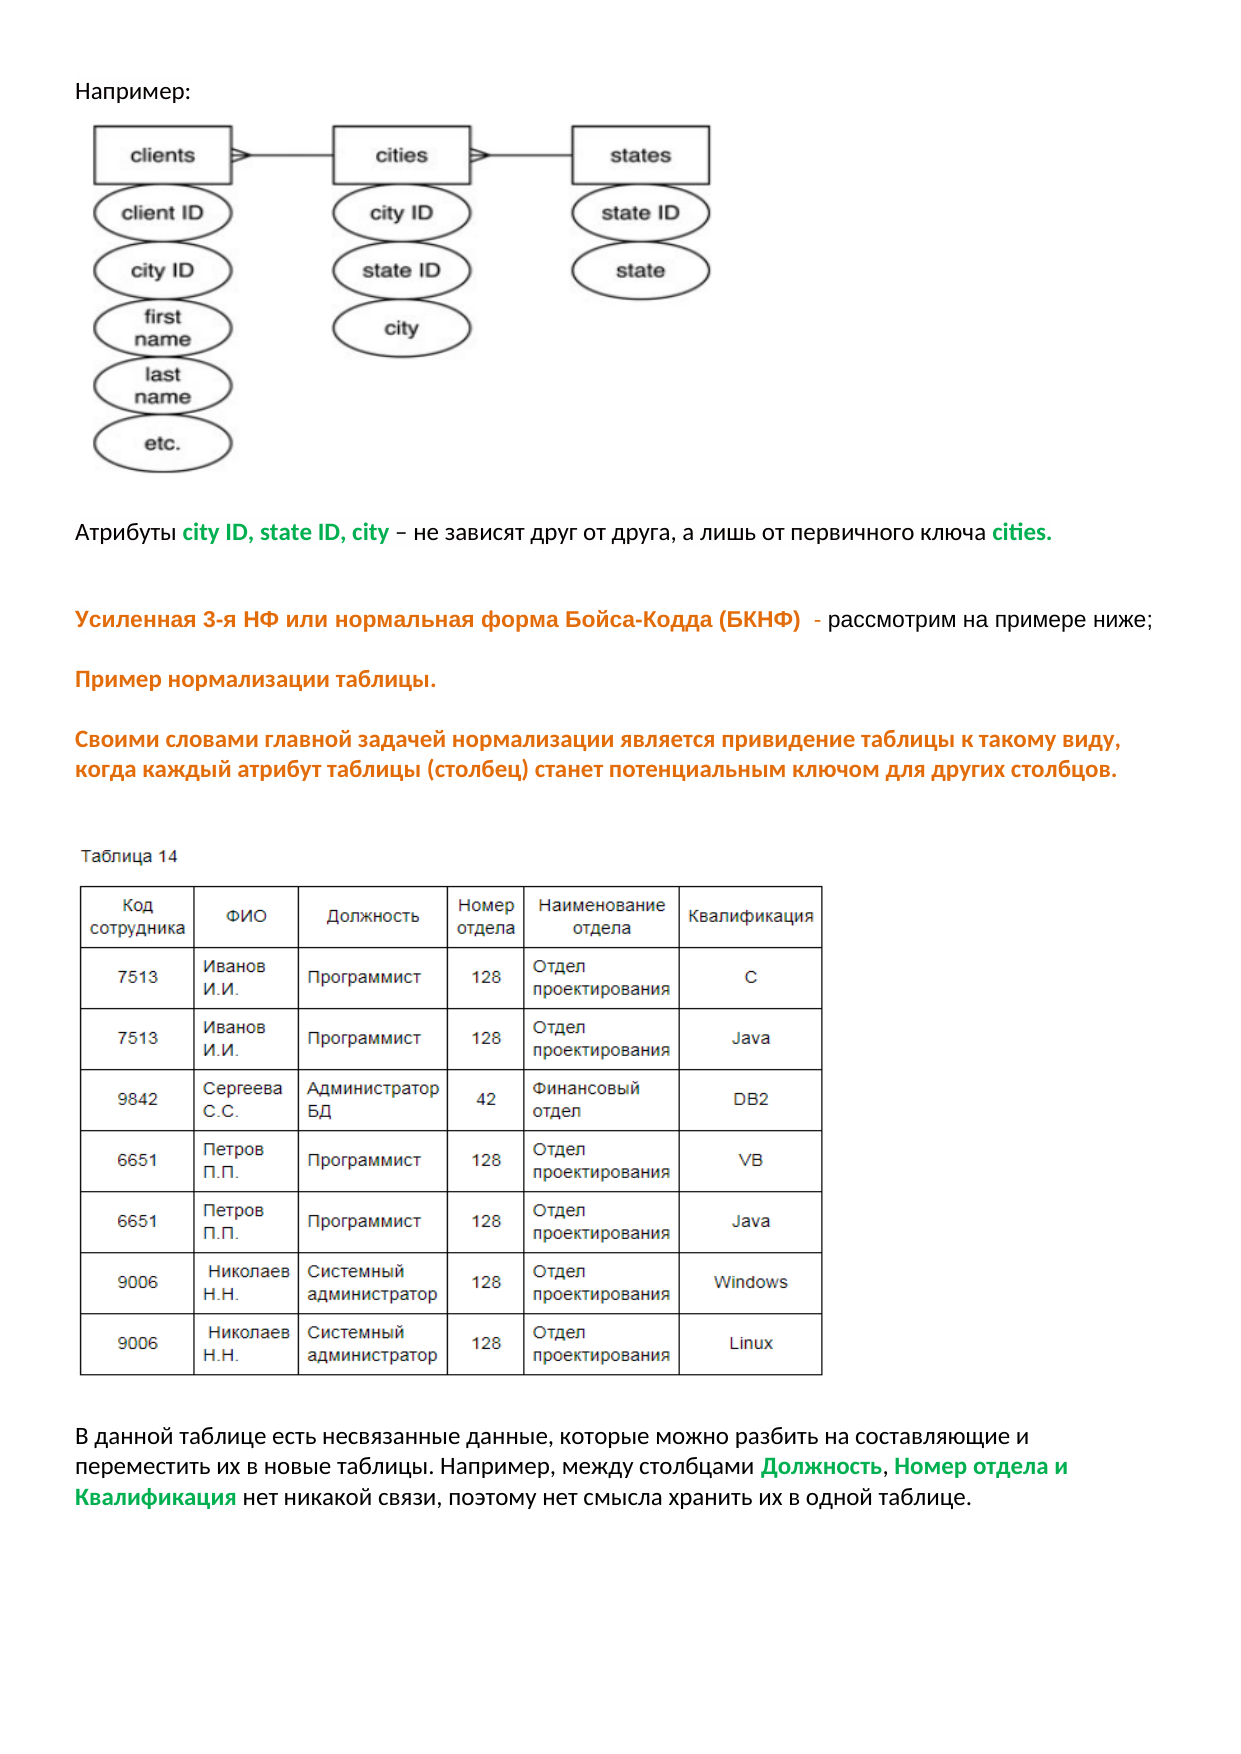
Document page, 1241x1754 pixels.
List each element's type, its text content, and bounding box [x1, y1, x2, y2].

picture [75, 843, 843, 1385]
text Своими словами главной задачей нормализации является привидение таблицы к такому виду, когда каждый атрибут таблицы (столбец) станет потенциальным ключом для других столбцов. [75, 723, 1165, 784]
picture [75, 105, 721, 487]
text В данной таблице есть несвязанные данные, которые можно разбить на составляющие и переместить их в новые таблицы. Например, между столбцами Должность, Номер отдела и Квалификация нет никакой связи, поэтому нет смысла хранить их в одной таблице. [75, 1420, 1165, 1511]
text Атрибуты city ID, state ID, city – не зависят друг от друга, а лишь от первичного ключа cities. [75, 516, 1165, 574]
text Усиленная 3-я НФ или нормальная форма Бойса-Кодда (БКНФ) - рассмотрим на примере ниже; [89, 604, 1165, 634]
text Пример нормализации таблицы. [75, 663, 1165, 694]
